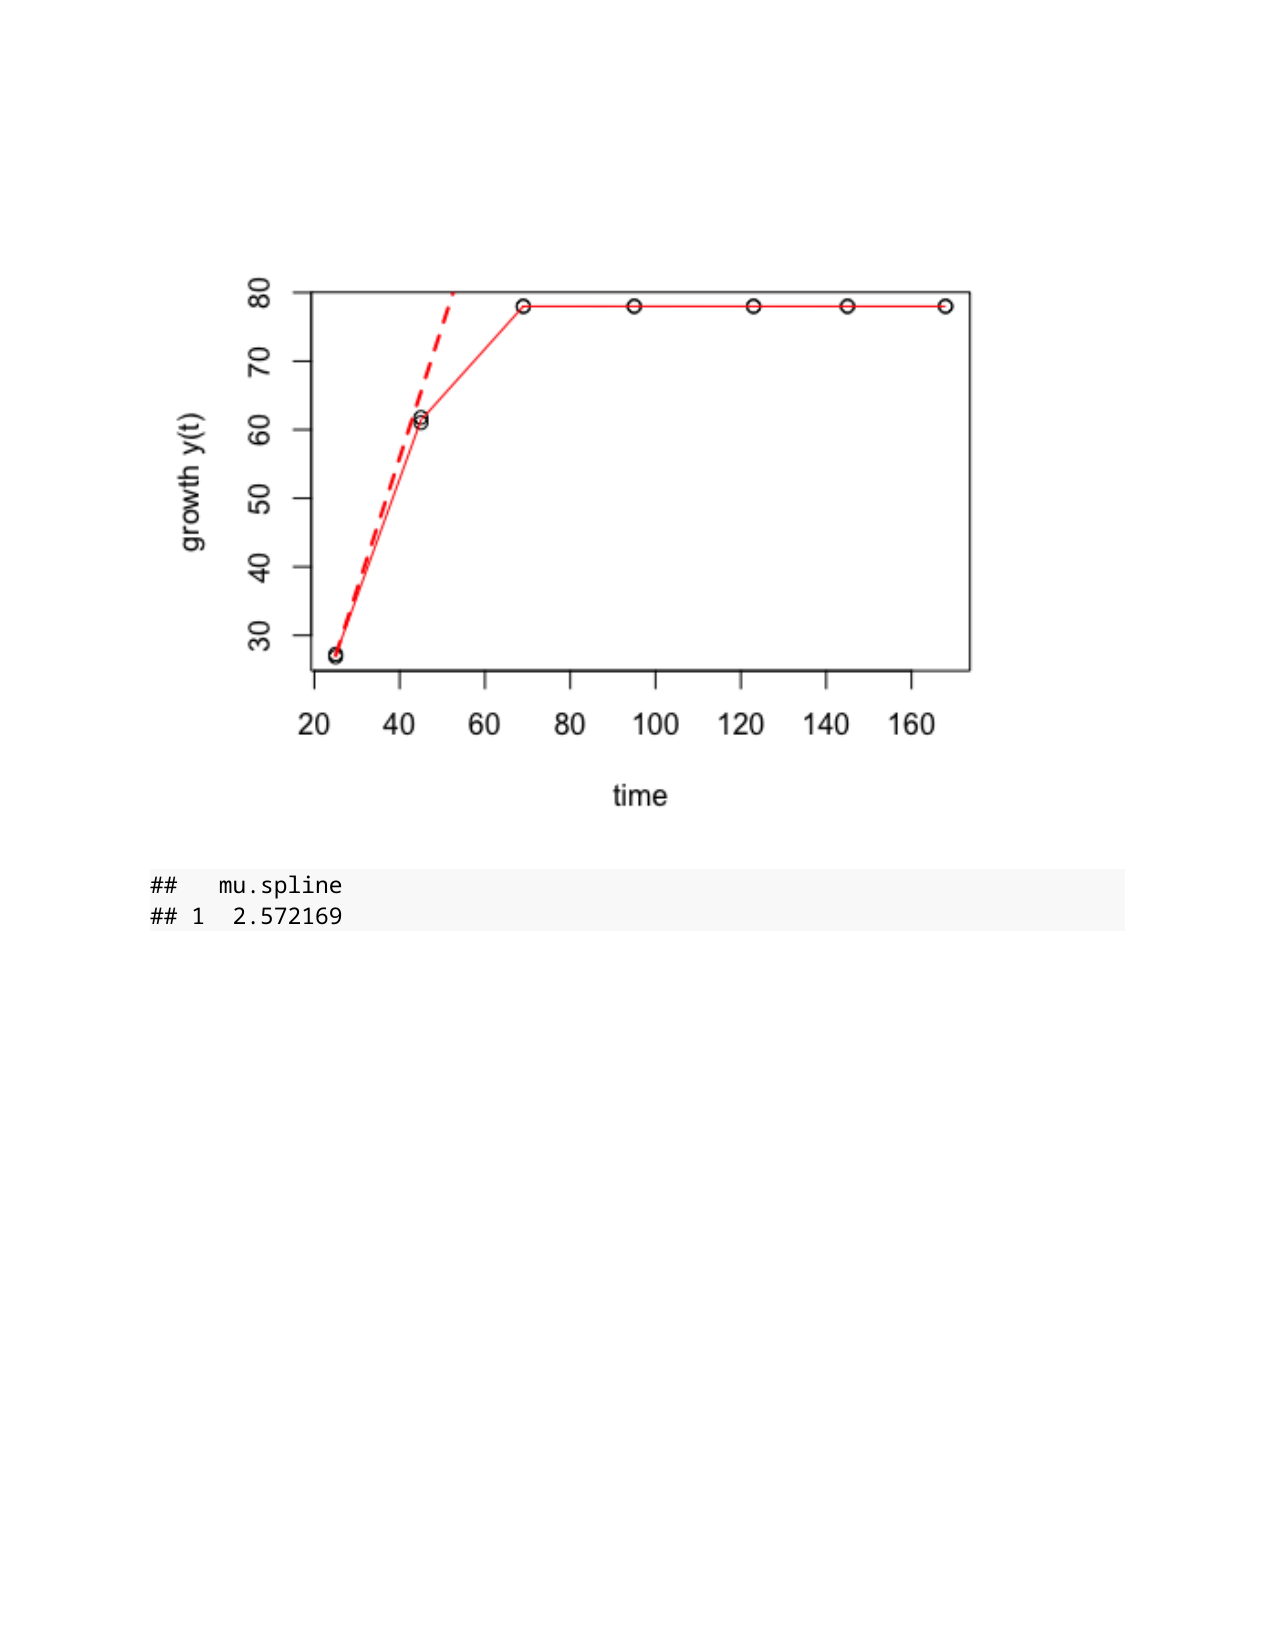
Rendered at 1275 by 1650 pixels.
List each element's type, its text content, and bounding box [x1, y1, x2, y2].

text ## mu.spline ## 1 2.572169 [150, 869, 1125, 931]
picture [168, 150, 1044, 850]
